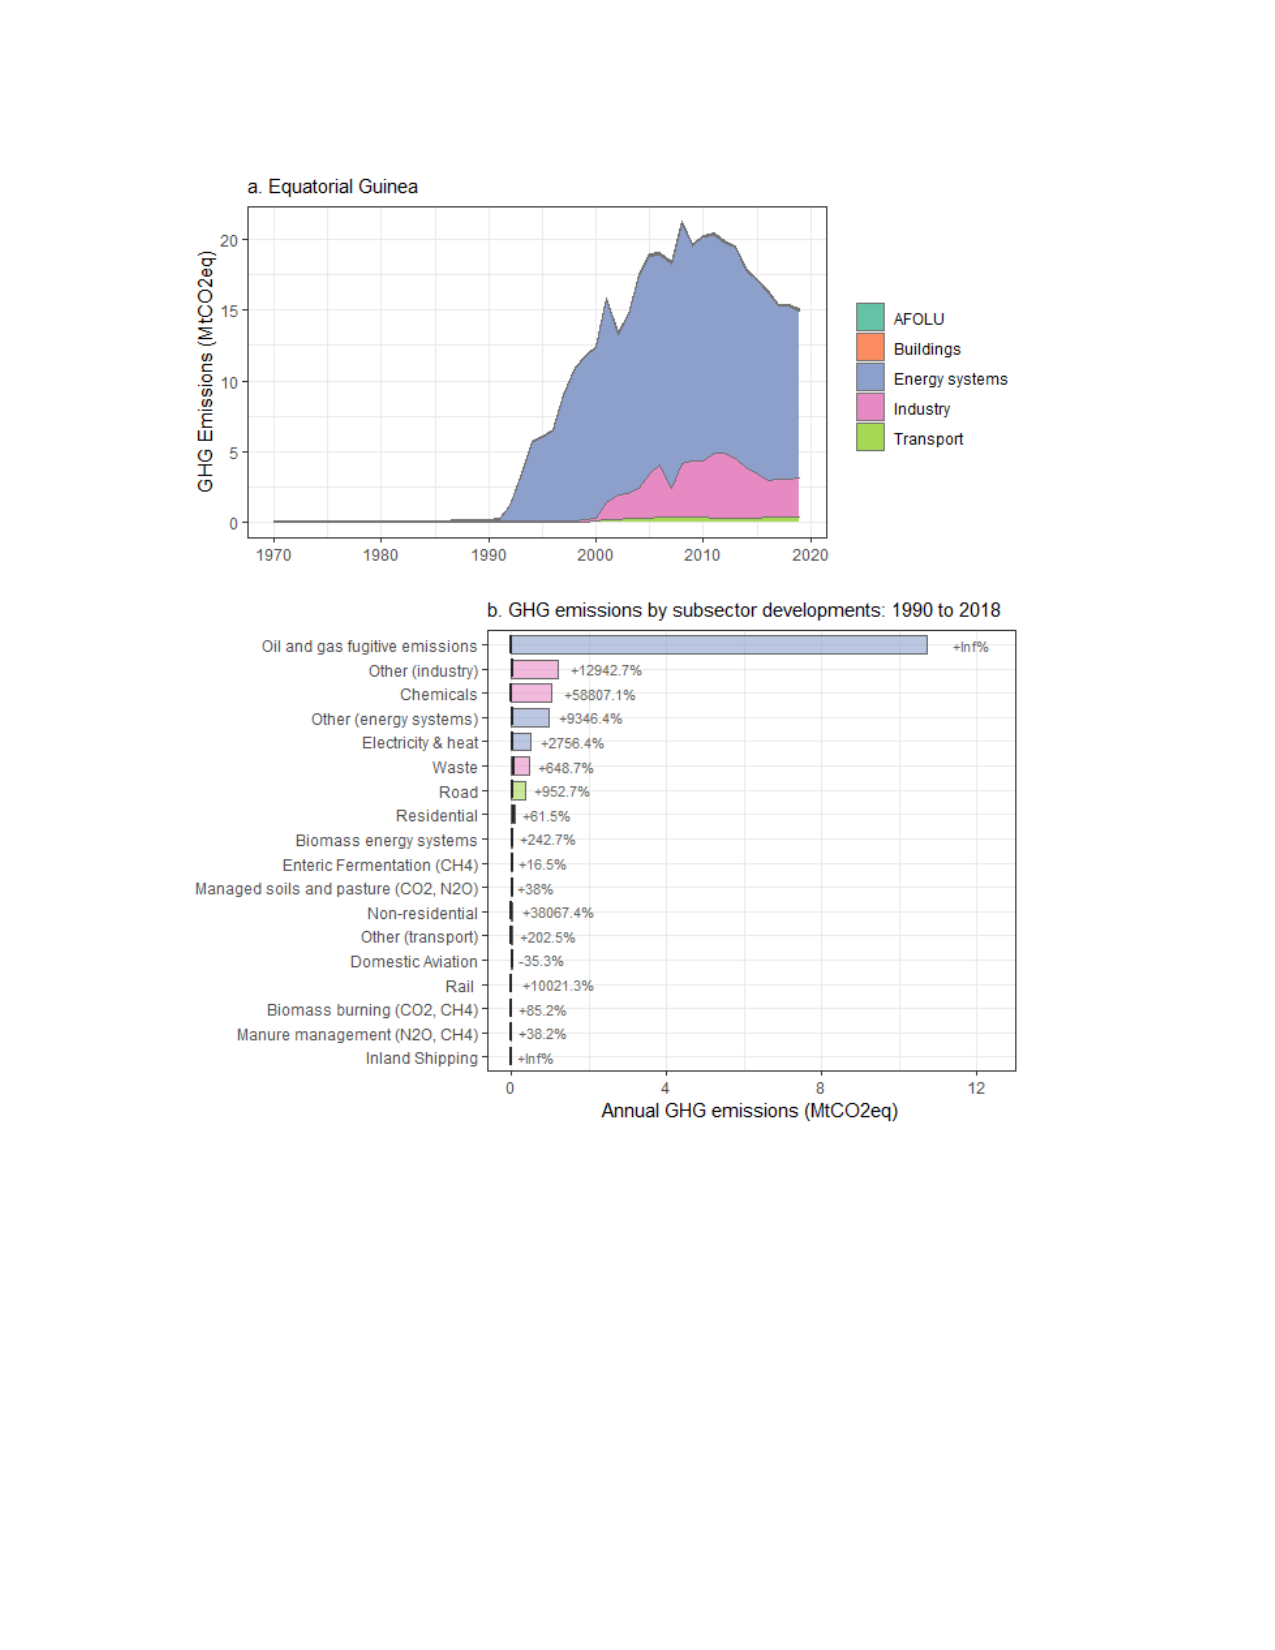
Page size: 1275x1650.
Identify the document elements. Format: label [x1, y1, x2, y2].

picture [168, 150, 1044, 1150]
